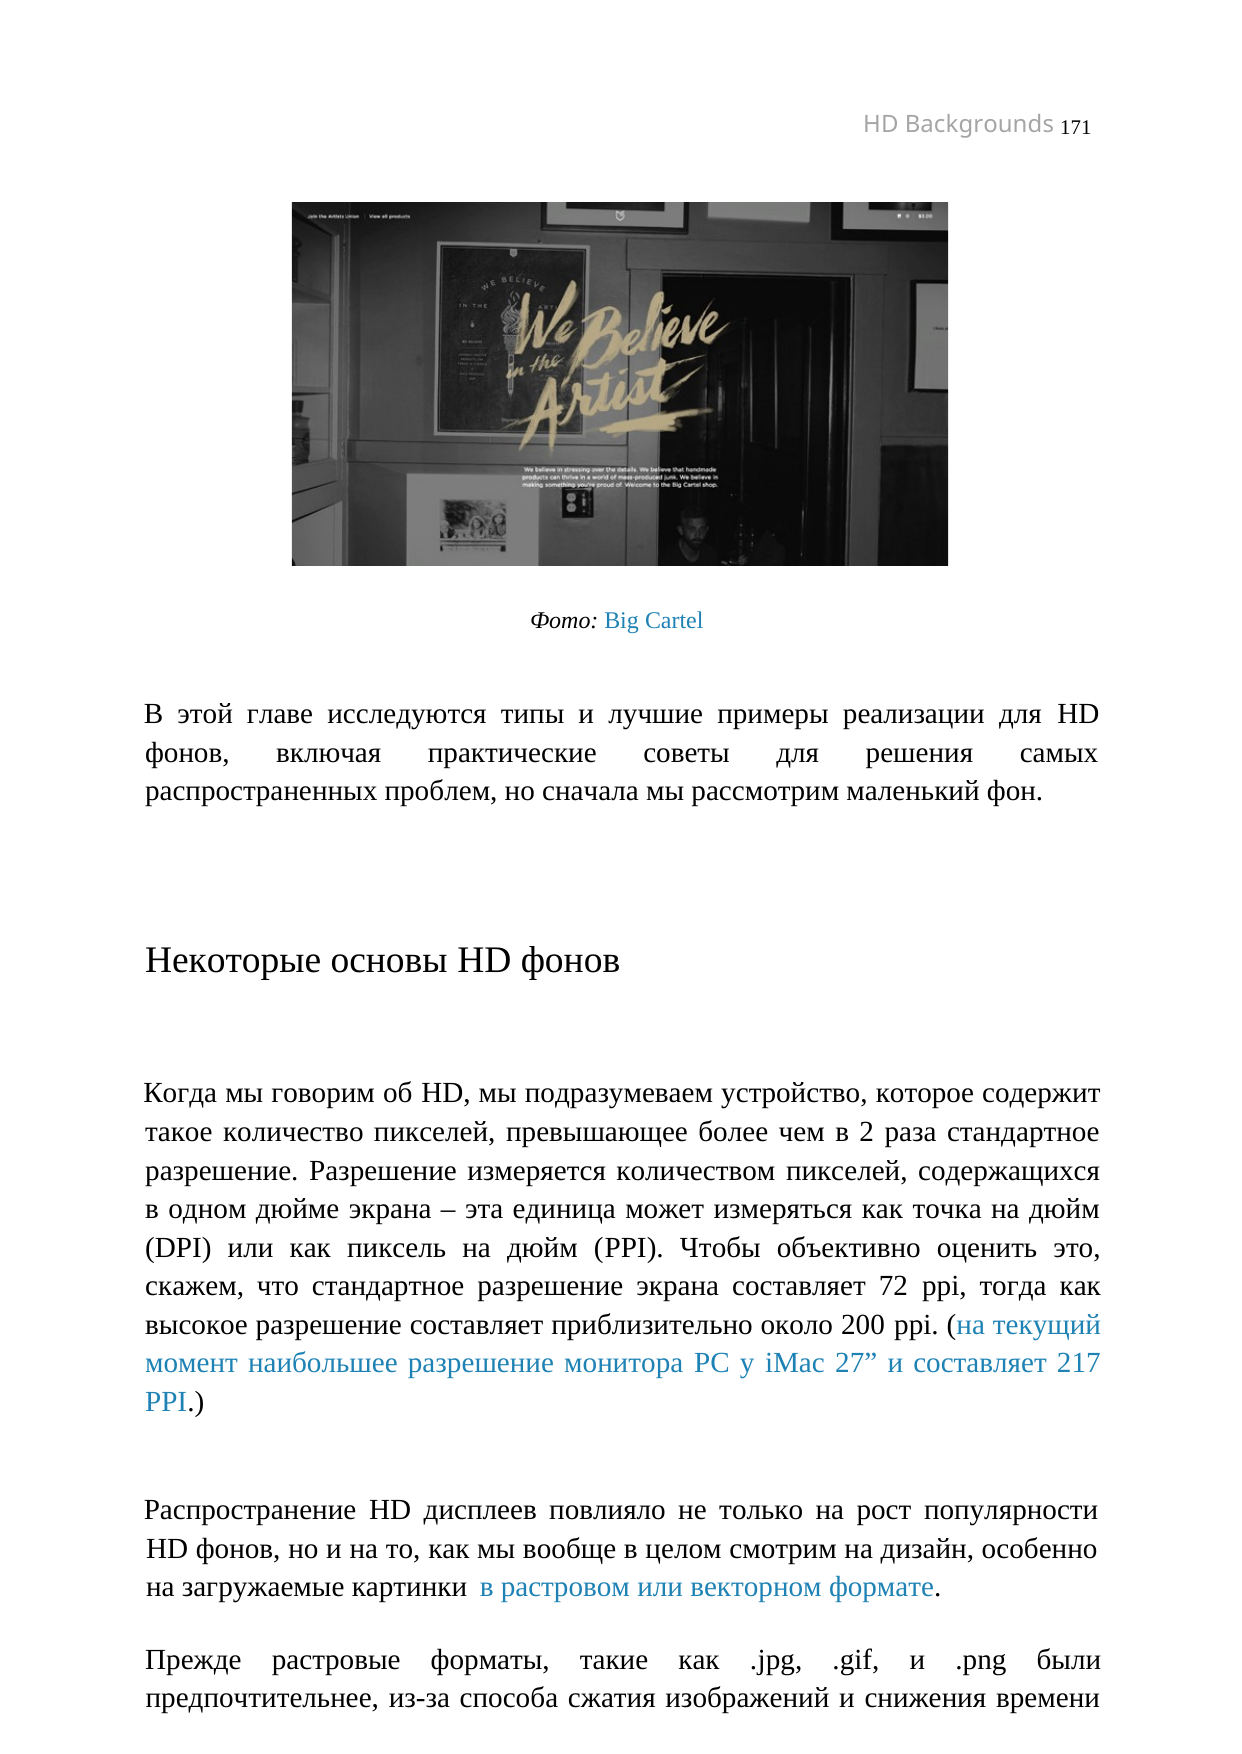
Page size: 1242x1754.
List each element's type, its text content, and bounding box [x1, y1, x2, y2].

picture [291, 202, 949, 566]
text В этой главе исследуются типы и лучшие примеры реализации для HD фонов, включая практические советы для решения самых распространенных проблем, но сначала мы рассмотрим маленький фон. [143, 696, 1099, 807]
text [145, 1642, 1101, 1714]
text Когда мы говорим об HD, мы подразумеваем устройство, которое содержит такое количество пикселей, превышающее более чем в 2 раза стандартное разрешение. Разрешение измеряется количеством пикселей, содержащихся в одном дюйме экрана – эта единица может измеряться как точка на дюйм (DPI) или как пиксель на дюйм (PPI). Чтобы объективно оценить это, скажем, что стандартное разрешение экрана составляет 72 ppi, тогда как высокое разрешение составляет приблизительно около 200 ppi. (на текущий момент наибольшее разрешение монитора PC у iMac 27” и составляет 217 PPI.) [143, 1076, 1101, 1417]
text Некоторые основы HD фонов [145, 938, 769, 981]
text Фото: Big Cartel [502, 606, 731, 634]
text Распространение HD дисплеев повлияло не только на рост популярности HD фонов, но и на то, как мы вообще в целом смотрим на дизайн, особенно на загружаемые картинки в растровом или векторном формате. [143, 1492, 1099, 1603]
